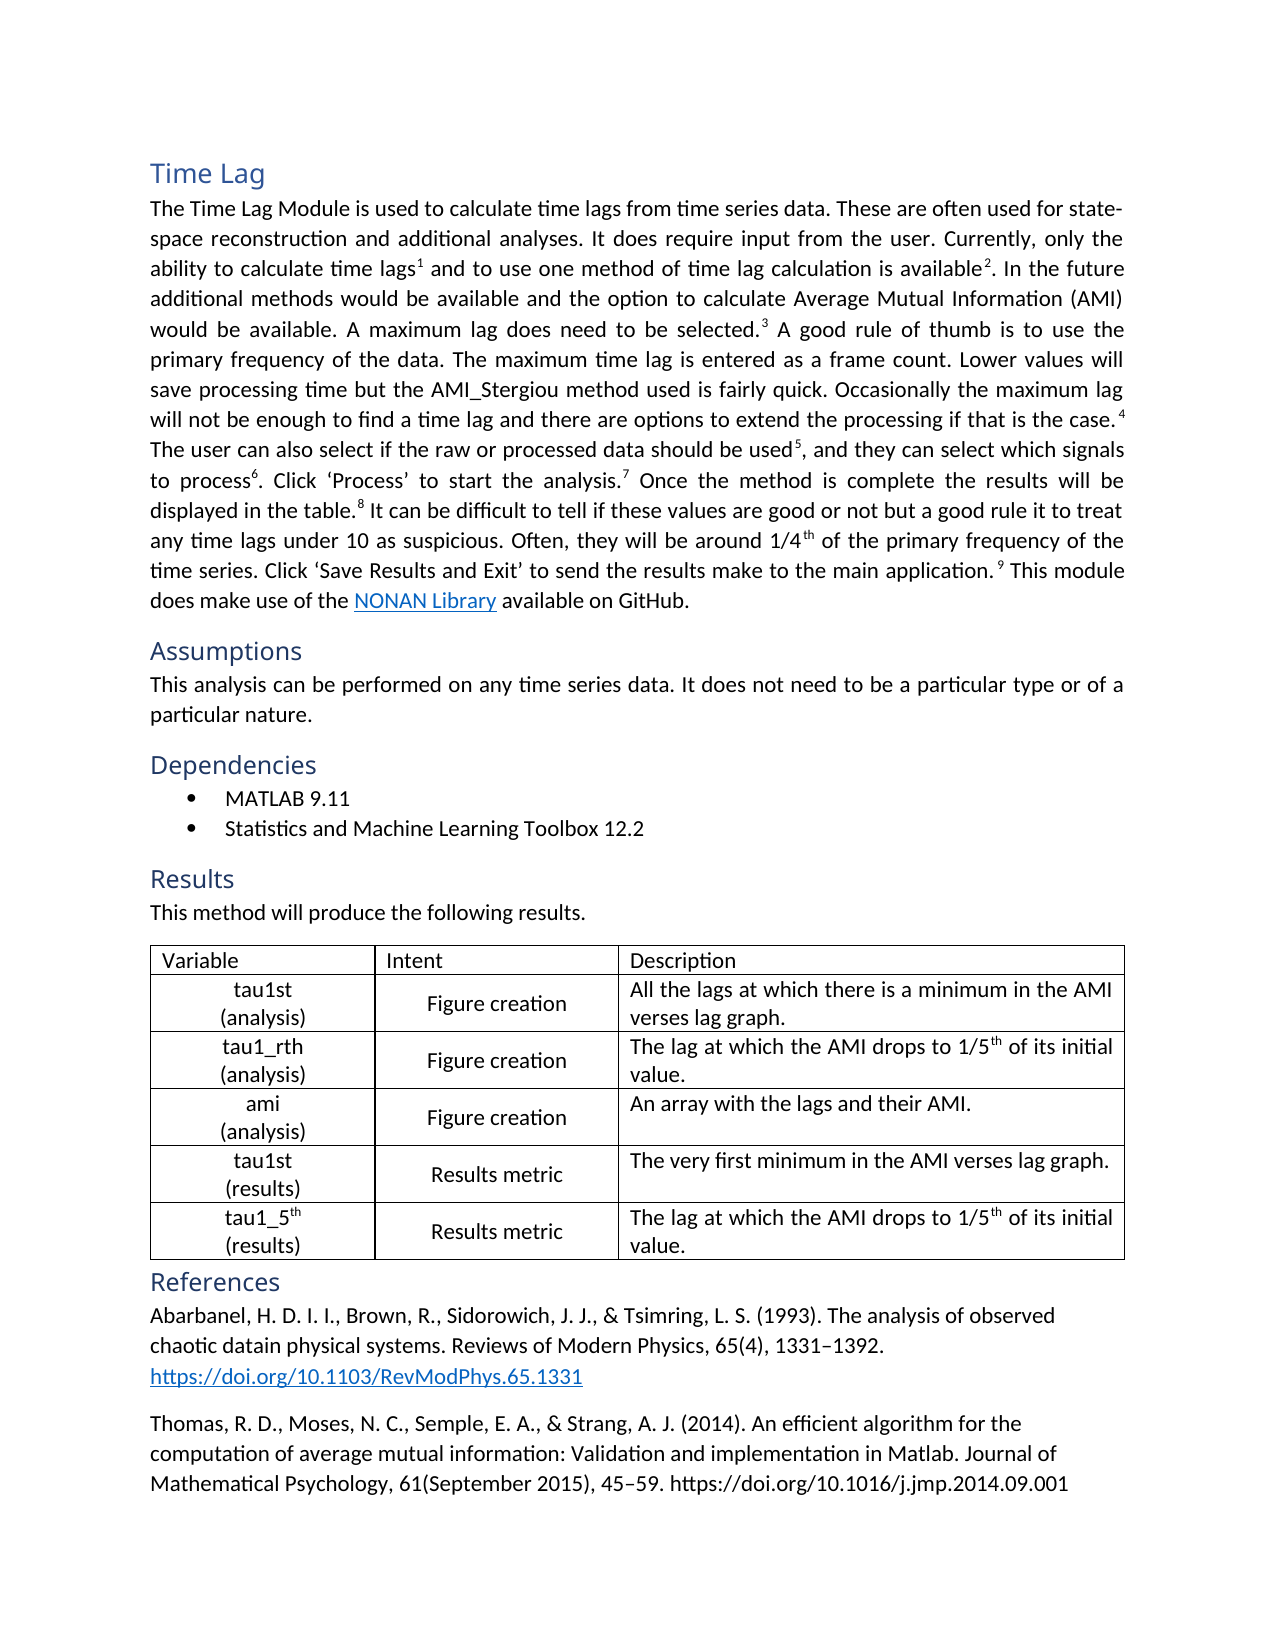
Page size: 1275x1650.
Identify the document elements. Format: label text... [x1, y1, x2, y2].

table_cell Figure creation [376, 1089, 618, 1145]
table_cell Results metric [376, 1146, 618, 1202]
table_cell tau1st (results) [151, 1146, 374, 1202]
table_cell tau1_5th (results) [151, 1203, 374, 1259]
table_cell An array with the lags and their AMI. [619, 1089, 1124, 1145]
table_cell Results metric [376, 1203, 618, 1259]
table_cell tau1_rth (analysis) [151, 1032, 374, 1088]
table_cell ami (analysis) [151, 1089, 374, 1145]
list Statistics and Machine Learning Toolbox 12.2 [187, 814, 1125, 842]
table_cell The very first minimum in the AMI verses lag graph. [619, 1146, 1124, 1202]
table_cell The lag at which the AMI drops to 1/5th of its initial value. [619, 1032, 1124, 1088]
table_header Variable [151, 946, 374, 974]
text This analysis can be performed on any time series data. It does not need to be a particular type or of a particular nature. [150, 670, 1125, 728]
subtitle Time Lag [150, 154, 1125, 191]
table_cell The lag at which the AMI drops to 1/5th of its initial value. [619, 1203, 1124, 1259]
table_header Description [619, 946, 1124, 974]
subtitle Assumptions [150, 633, 1125, 668]
text The Time Lag Module is used to calculate time lags from time series data. These are often used for state-space reconstruction and additional analyses. It does require input from the user. Currently, only the ability to calculate time lags1 and to use one method of time lag calculation is available2. In the future additional methods would be available and the option to calculate Average Mutual Information (AMI) would be available. A maximum lag does need to be selected.3 A good rule of thumb is to use the primary frequency of the data. The maximum time lag is entered as a frame count. Lower values will save processing time but the AMI_Stergiou method used is fairly quick. Occasionally the maximum lag will not be enough to find a time lag and there are options to extend the processing if that is the case.4 The user can also select if the raw or processed data should be used5, and they can select which signals to process6. Click ‘Process’ to start the analysis.7 Once the method is complete the results will be displayed in the table.8 It can be difficult to tell if these values are good or not but a good rule it to treat any time lags under 10 as suspicious. Often, they will be around 1/4th of the primary frequency of the time series. Click ‘Save Results and Exit’ to send the results make to the main application.9 This module does make use of the NONAN Library available on GitHub. [150, 194, 1125, 615]
text This method will produce the following results. [150, 898, 1125, 926]
table_header Intent [376, 946, 618, 974]
subtitle Dependencies [150, 747, 1125, 781]
table_cell Figure creation [376, 1032, 618, 1088]
subtitle References [150, 1264, 1125, 1299]
subtitle Results [150, 861, 1125, 895]
table_cell tau1st (analysis) [151, 975, 374, 1031]
list MATLAB 9.11 [187, 784, 1125, 812]
text Abarbanel, H. D. I. I., Brown, R., Sidorowich, J. J., & Tsimring, L. S. (1993). The analysis of observed chaotic datain physical systems. Reviews of Modern Physics, 65(4), 1331–1392. https://doi.org/10.1103/RevModPhys.65.1331 [150, 1301, 1125, 1390]
text Thomas, R. D., Moses, N. C., Semple, E. A., & Strang, A. J. (2014). An efficient algorithm for the computation of average mutual information: Validation and implementation in Matlab. Journal of Mathematical Psychology, 61(September 2015), 45–59. https://doi.org/10.1016/j.jmp.2014.09.001 [150, 1409, 1125, 1497]
table_cell All the lags at which there is a minimum in the AMI verses lag graph. [619, 975, 1124, 1031]
table_cell Figure creation [376, 975, 618, 1031]
